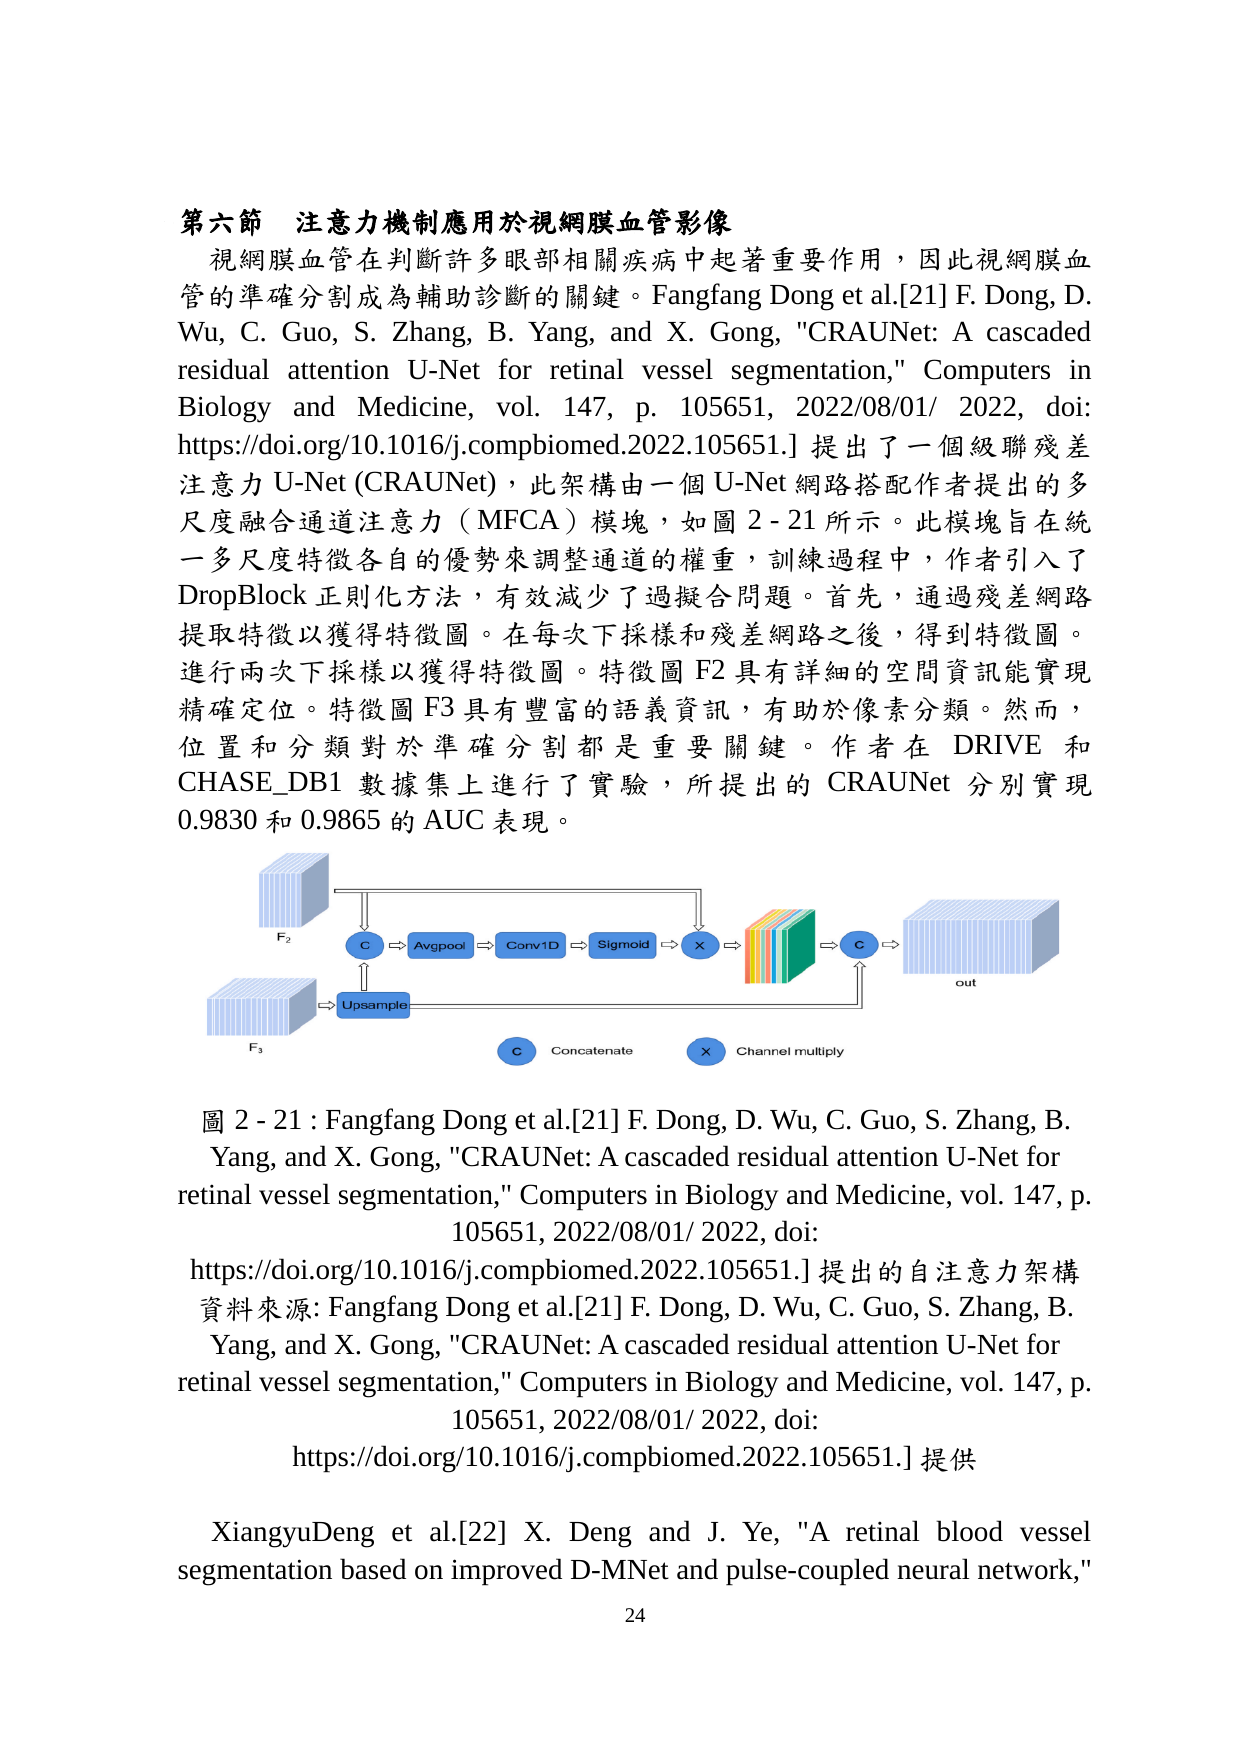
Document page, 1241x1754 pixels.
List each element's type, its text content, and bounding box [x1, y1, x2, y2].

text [177, 1513, 1092, 1588]
picture [192, 837, 1078, 1074]
text 資料來源: Fangfang Dong et al.[21] 提供 [177, 1288, 1092, 1475]
text 視網膜血管在判斷許多眼部相關疾病中起著重要作用，因此視網膜血管的準確分割成為輔助診斷的關鍵。Fangfang Dong et al.[21] 提出了一個級聯殘差注意力U-Net (CRAUNet)，此架構由一個U-Net網路搭配作者提出的多尺度融合通道注意力（MFCA）模塊，如圖 2 - 21所示。此模塊旨在統一多尺度特徵各自的優勢來調整通道的權重，訓練過程中，作者引入了DropBlock正則化方法，有效減少了過擬合問題。首先，通過殘差網路提取特徵以獲得特徵圖。在每次下採樣和殘差網路之後，得到特徵圖。進行兩次下採樣以獲得特徵圖。特徵圖F2具有詳細的空間資訊能實現精確定位。特徵圖F3具有豐富的語義資訊，有助於像素分類。然而，位置和分類對於準確分割都是重要關鍵。作者在 DRIVE 和 CHASE_DB1 數據集上進行了實驗，所提出的 CRAUNet 分別實現 0.9830 和 0.9865 的AUC表現。 [177, 238, 1092, 838]
text 圖 2 - 21 : Fangfang Dong et al.[21] 提出的自注意力架構 [177, 1100, 1092, 1288]
list 注意力機制應用於視網膜血管影像 [177, 200, 1092, 238]
